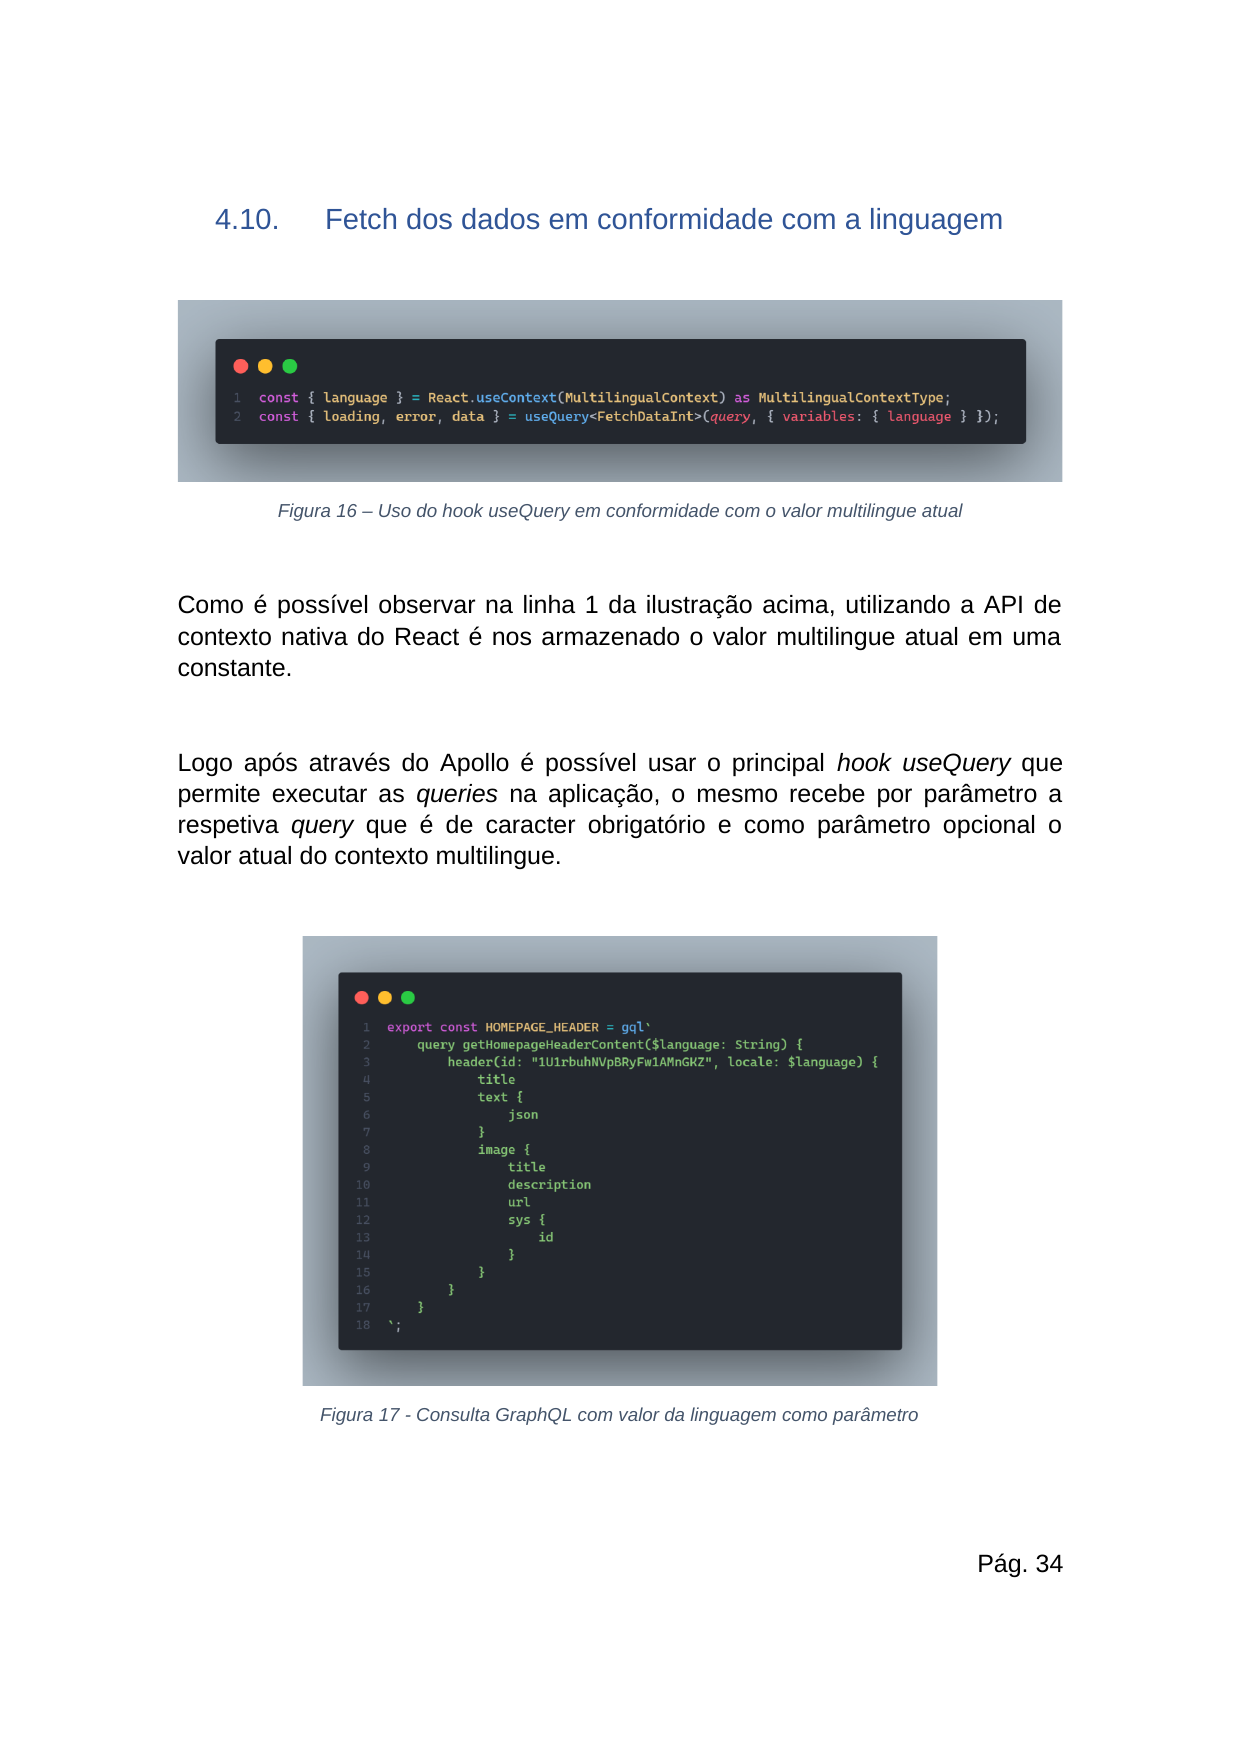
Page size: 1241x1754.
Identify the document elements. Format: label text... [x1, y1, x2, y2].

picture [177, 300, 1063, 482]
text Logo após através do Apollo é possível usar o principal hook useQuery que permite executar as queries na aplicação, o mesmo recebe por parâmetro a respetiva query que é de caracter obrigatório e como parâmetro opcional o valor atual do contexto multilingue. [177, 748, 1063, 870]
text Como é possível observar na linha 1 da ilustração acima, utilizando a API de contexto nativa do React é nos armazenado o valor multilingue atual em uma constante. [177, 590, 1063, 681]
subtitle Fetch dos dados em conformidade com a linguagem [215, 202, 1063, 236]
picture [302, 936, 938, 1386]
